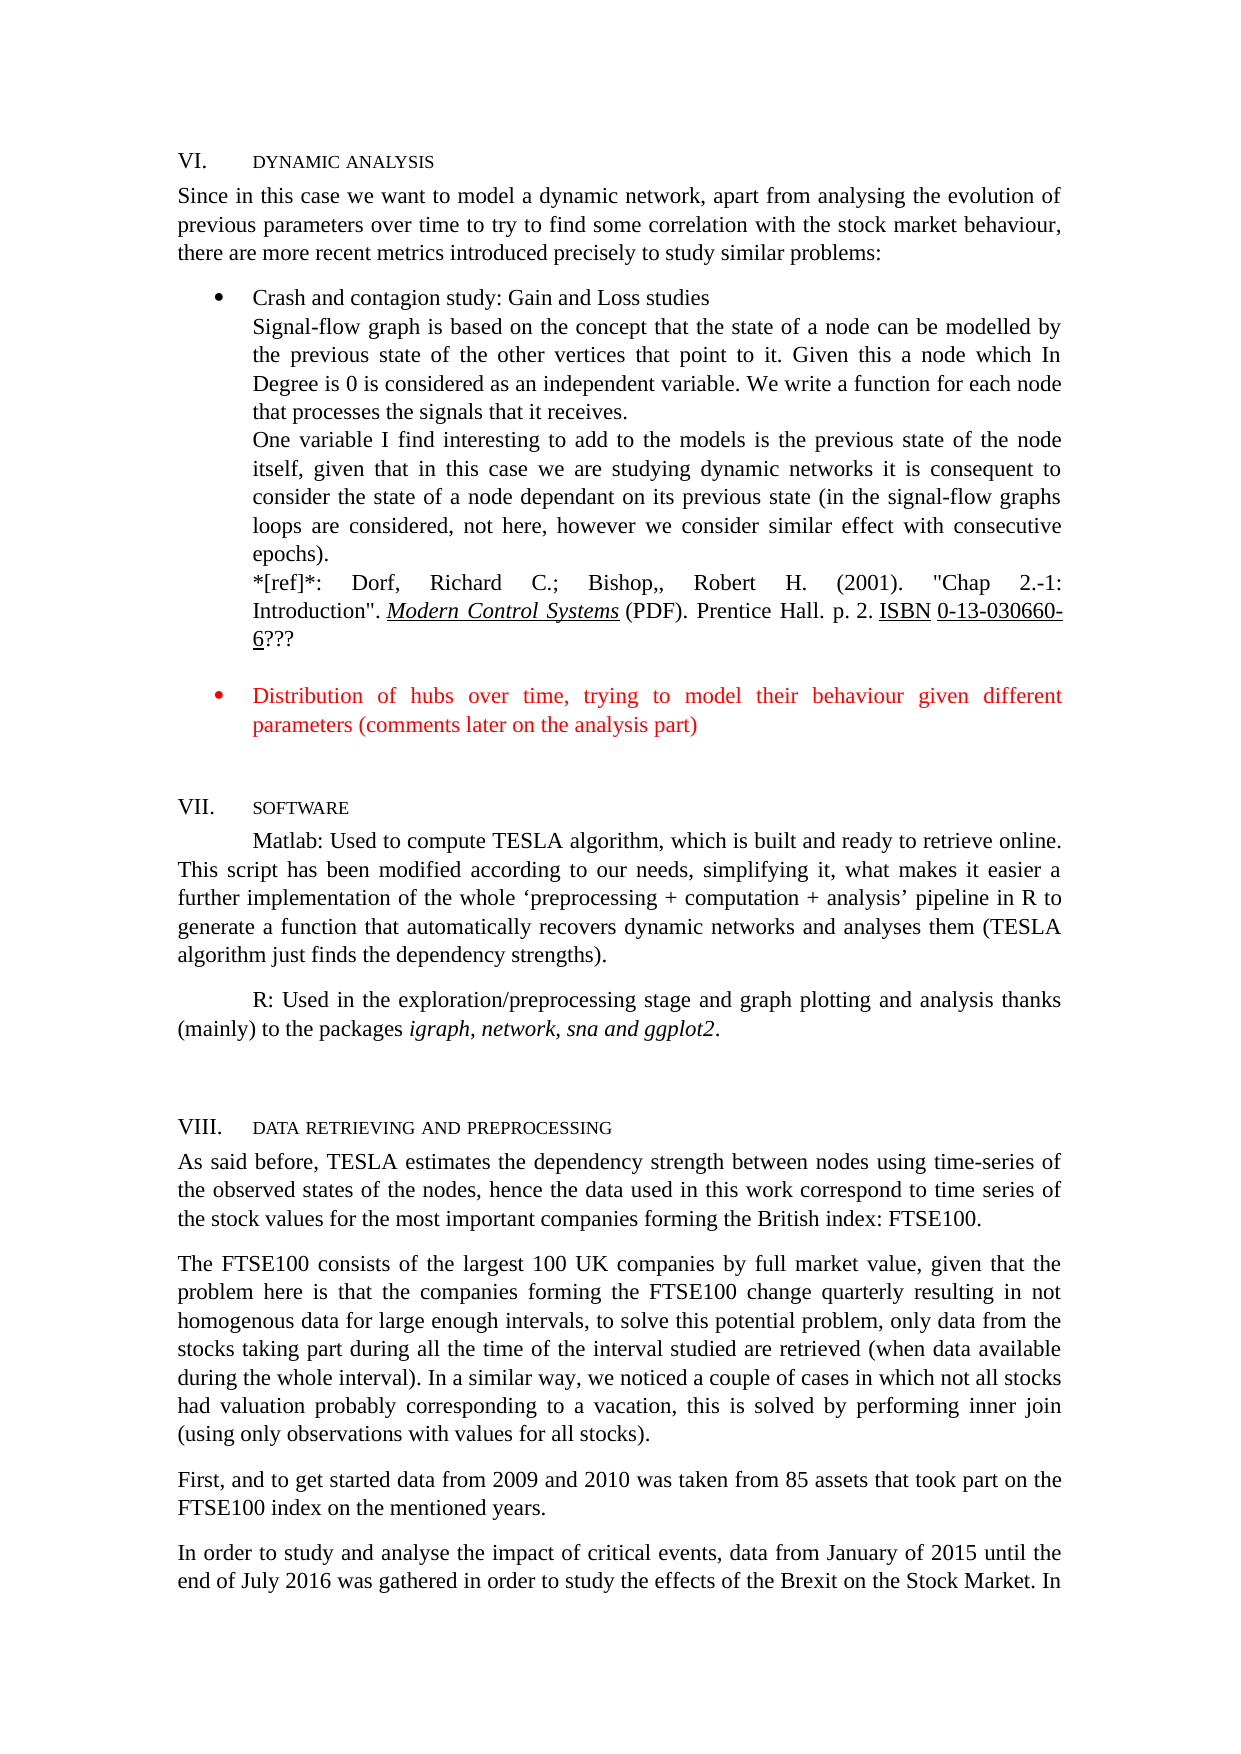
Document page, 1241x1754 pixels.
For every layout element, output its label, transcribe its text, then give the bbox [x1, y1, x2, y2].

list *[ref]*: Dorf, Richard C.; Bishop,, Robert H. (2001). "Chap 2.-1: Introduction". Modern Control Systems (PDF). Prentice Hall. p. 2. ISBN 0-13-030660-6??? [252, 569, 1063, 652]
text Matlab: Used to compute TESLA algorithm, which is built and ready to retrieve online. This script has been modified according to our needs, simplifying it, what makes it easier a further implementation of the whole ‘preprocessing + computation + analysis’ pipeline in R to generate a function that automatically recovers dynamic networks and analyses them (TESLA algorithm just finds the dependency strengths). [177, 827, 1063, 967]
text First, and to get started data from 2009 and 2010 was taken from 85 assets that took part on the FTSE100 index on the mentioned years. [177, 1466, 1063, 1520]
list Crash and contagion study: Gain and Loss studies [215, 284, 1063, 311]
text As said before, TESLA estimates the dependency strength between nodes using time-series of the observed states of the nodes, hence the data used in this work correspond to time series of the stock values for the most important companies forming the British index: FTSE100. [177, 1148, 1063, 1231]
subtitle software [177, 793, 1063, 819]
subtitle data retrieving and preprocessing [177, 1113, 1063, 1139]
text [177, 1539, 1063, 1594]
list One variable I find interesting to add to the models is the previous state of the node itself, given that in this case we are studying dynamic networks it is consequent to consider the state of a node dependant on its previous state (in the signal-flow graphs loops are considered, not here, however we consider similar effect with consecutive epochs). [252, 426, 1063, 567]
subtitle dynamic analysis [177, 148, 1063, 174]
list Signal-flow graph is based on the concept that the state of a node can be modelled by the previous state of the other vertices that point to it. Given this a node which In Degree is 0 is considered as an independent variable. We write a function for each node that processes the signals that it receives. [252, 313, 1063, 424]
text Since in this case we want to model a dynamic network, apart from analysing the evolution of previous parameters over time to try to find some correlation with the stock market behaviour, there are more recent metrics introduced precisely to study similar problems: [177, 182, 1063, 266]
text The FTSE100 consists of the largest 100 UK companies by full market value, given that the problem here is that the companies forming the FTSE100 change quarterly resulting in not homogenous data for large enough intervals, to solve this potential problem, only data from the stocks taking part during all the time of the interval studied are retrieved (when data available during the whole interval). In a similar way, we noticed a couple of cases in which not all stocks had valuation probably corresponding to a vacation, this is solved by performing inner join (using only observations with values for all stocks). [177, 1250, 1063, 1447]
text R: Used in the exploration/preprocessing stage and graph plotting and analysis thanks (mainly) to the packages igraph, network, sna and ggplot2. [177, 986, 1063, 1041]
list Distribution of hubs over time, trying to model their behaviour given different parameters (comments later on the analysis part) [215, 682, 1063, 737]
